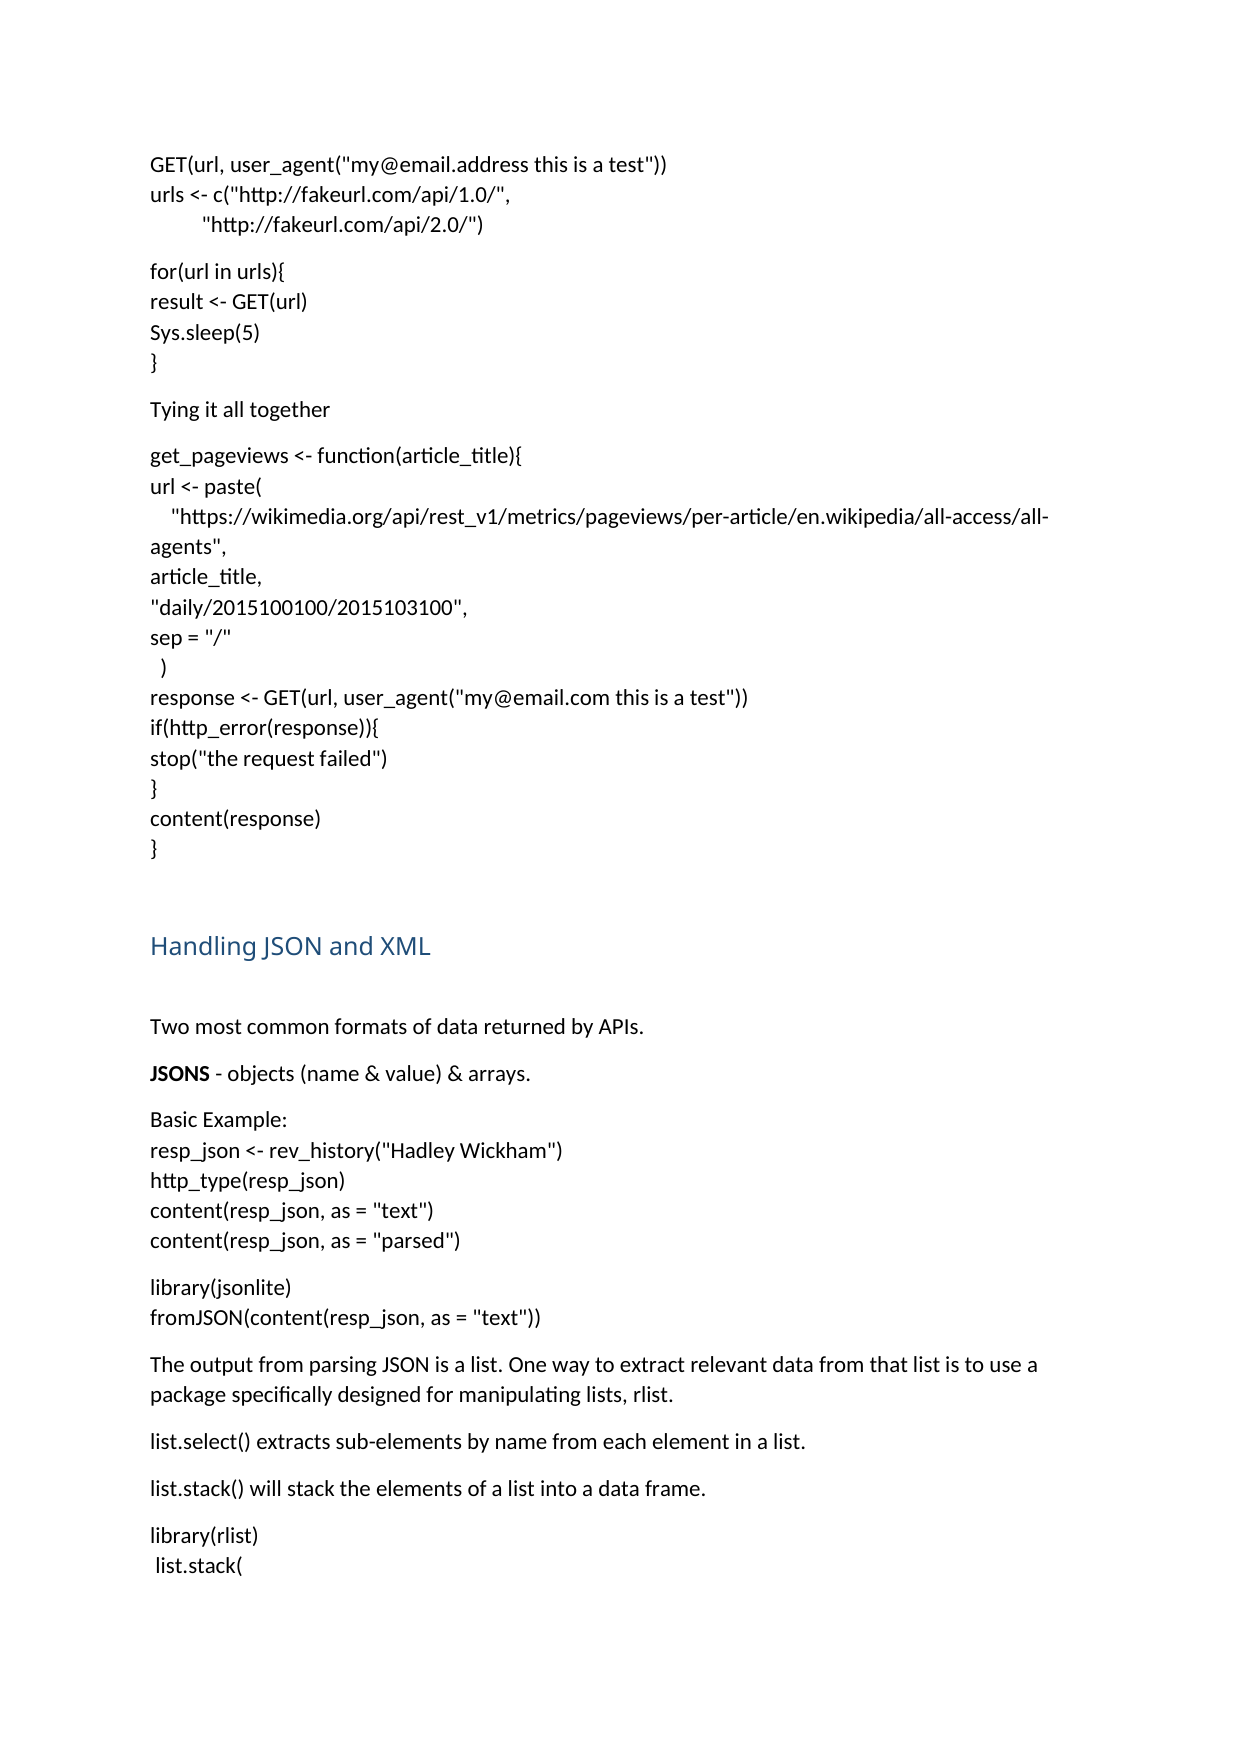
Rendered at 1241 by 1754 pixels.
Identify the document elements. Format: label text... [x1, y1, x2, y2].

text for(url in urls){ result <- GET(url) Sys.sleep(5) } [150, 257, 1090, 376]
text GET(url, user_agent("my@email.address this is a test")) urls <- c("http://fakeurl.com/api/1.0/", "http://fakeurl.com/api/2.0/") [150, 150, 1090, 238]
text Two most common formats of data returned by APIs. [150, 1012, 1090, 1040]
text Tying it all together [150, 395, 1090, 423]
text list.select() extracts sub-elements by name from each element in a list. [150, 1427, 1090, 1455]
text list.stack() will stack the elements of a list into a data frame. [150, 1474, 1090, 1502]
text library(jsonlite) fromJSON(content(resp_json, as = "text")) [150, 1273, 1090, 1331]
text get_pageviews <- function(article_title){ url <- paste( "https://wikimedia.org/api/rest_v1/metrics/pageviews/per-article/en.wikipedia/all-access/all-agents", article_title, "daily/2015100100/2015103100", sep = "/" ) response <- GET(url, user_agent("my@email.com this is a test")) if(http_error(response)){ stop("the request failed") } content(response) } [150, 442, 1090, 862]
text The output from parsing JSON is a list. One way to extract relevant data from that list is to use a package specifically designed for manipulating lists, rlist. [150, 1350, 1090, 1408]
text Basic Example: resp_json <- rev_history("Hadley Wickham") http_type(resp_json) content(resp_json, as = "text") content(resp_json, as = "parsed") [150, 1106, 1090, 1254]
text JSONS - objects (name & value) & arrays. [150, 1059, 1090, 1087]
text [150, 1521, 1090, 1579]
subtitle Handling JSON and XML [150, 928, 1090, 962]
